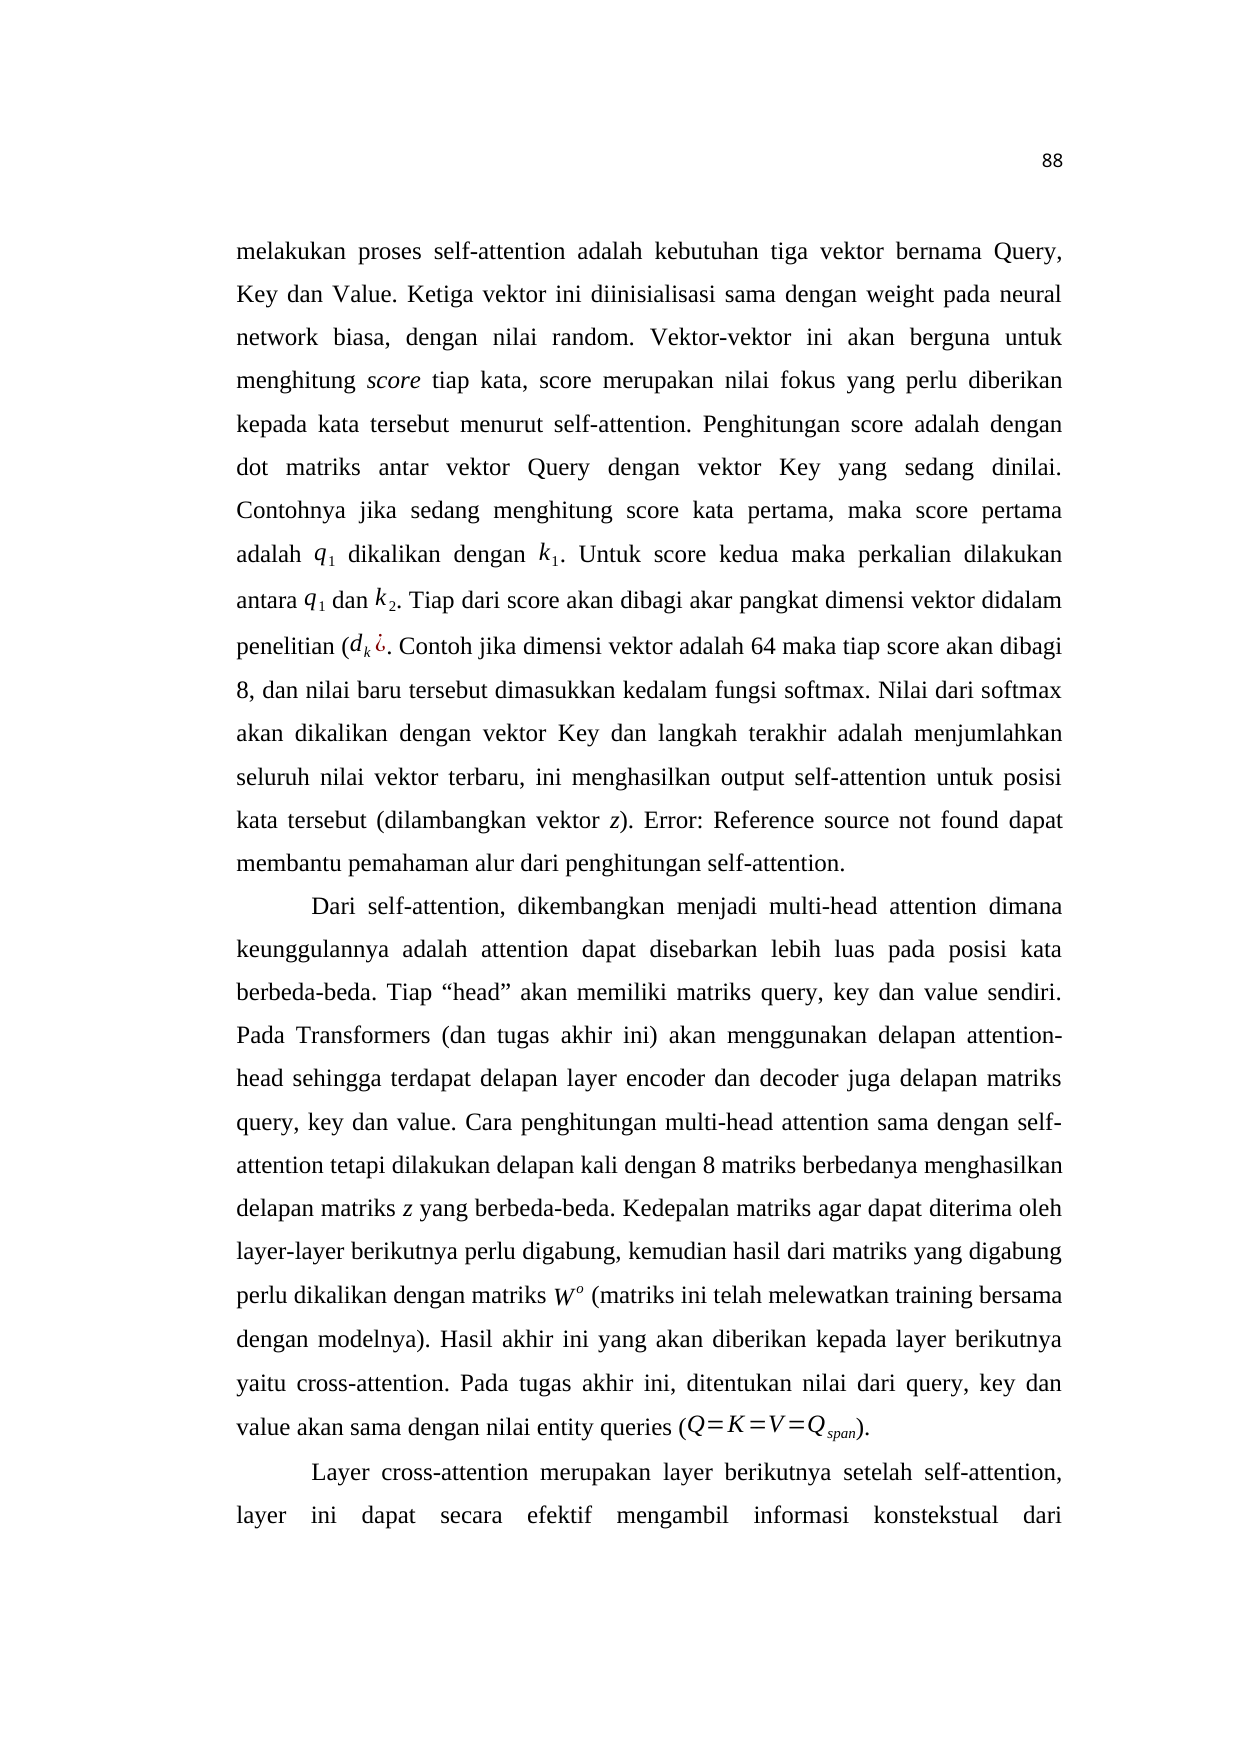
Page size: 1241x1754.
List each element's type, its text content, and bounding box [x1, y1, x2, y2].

text Dari self-attention, dikembangkan menjadi multi-head attention dimana keunggulannya adalah attention dapat disebarkan lebih luas pada posisi kata berbeda-beda. Tiap “head” akan memiliki matriks query, key dan value sendiri. Pada Transformers (dan tugas akhir ini) akan menggunakan delapan attention-head sehingga terdapat delapan layer encoder dan decoder juga delapan matriks query, key dan value. Cara penghitungan multi-head attention sama dengan self-attention tetapi dilakukan delapan kali dengan 8 matriks berbedanya menghasilkan delapan matriks z yang berbeda-beda. Kedepalan matriks agar dapat diterima oleh layer-layer berikutnya perlu digabung, kemudian hasil dari matriks yang digabung perlu dikalikan dengan matriks (matriks ini telah melewatkan training bersama dengan modelnya). Hasil akhir ini yang akan diberikan kepada layer berikutnya yaitu cross-attention. Pada tugas akhir ini, ditentukan nilai dari query, key dan value akan sama dengan nilai entity queries (). [236, 891, 1063, 1442]
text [236, 1457, 1063, 1528]
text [236, 236, 1063, 877]
